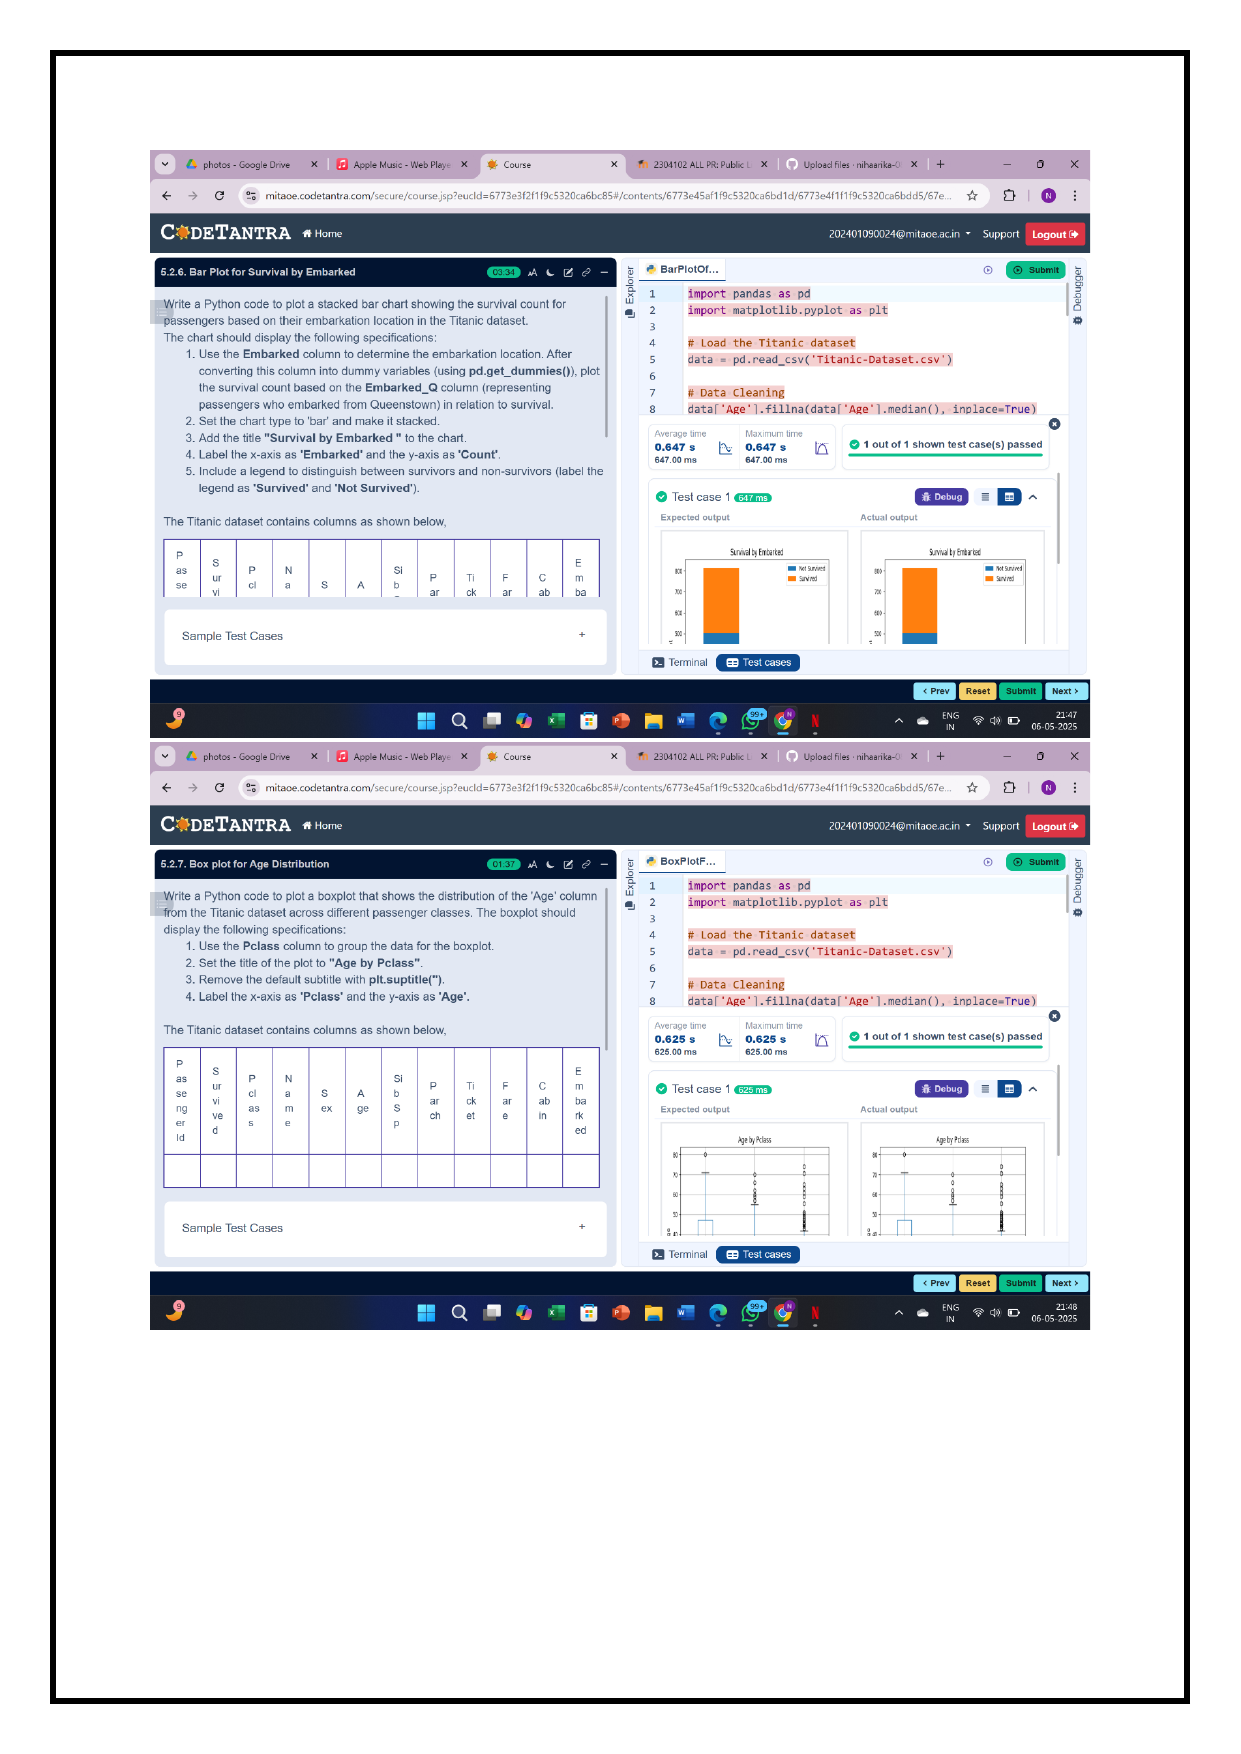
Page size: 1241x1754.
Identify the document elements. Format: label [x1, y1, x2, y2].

picture [150, 150, 1091, 738]
picture [150, 742, 1091, 1330]
